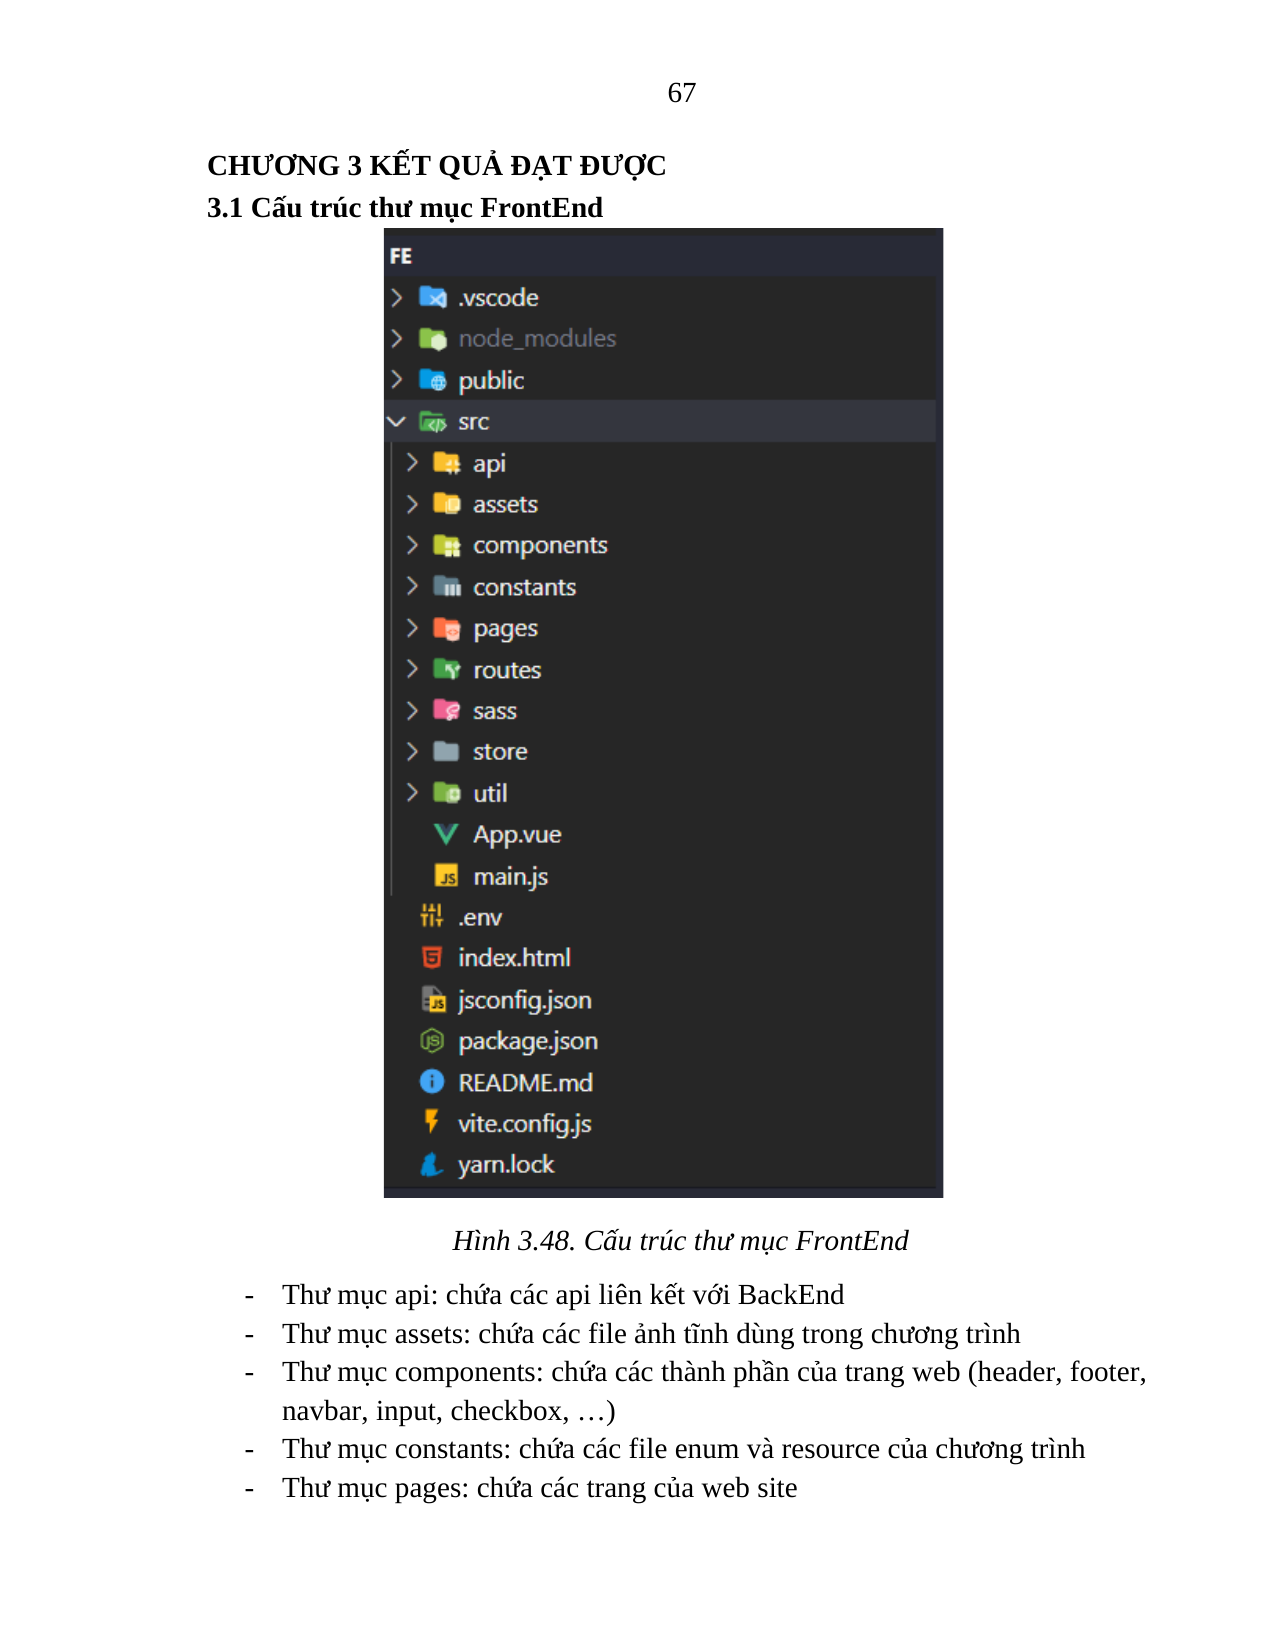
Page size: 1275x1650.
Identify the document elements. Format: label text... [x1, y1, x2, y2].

list Thư mục api: chứa các api liên kết với BackEnd [244, 1277, 1157, 1311]
list Thư mục assets: chứa các file ảnh tĩnh dùng trong chương trình [244, 1316, 1157, 1349]
subtitle 3.1 Cấu trúc thư mục FrontEnd [207, 190, 1157, 224]
list Thư mục constants: chứa các file enum và resource của chương trình [244, 1431, 1157, 1465]
list Thư mục components: chứa các thành phần của trang web (header, footer, navbar, input, checkbox, …) [244, 1354, 1157, 1426]
subtitle CHƯƠNG 3 KẾT QUẢ ĐẠT ĐƯỢC [207, 148, 1157, 181]
list Thư mục pages: chứa các trang của web site [244, 1470, 1157, 1503]
picture [383, 228, 944, 1198]
